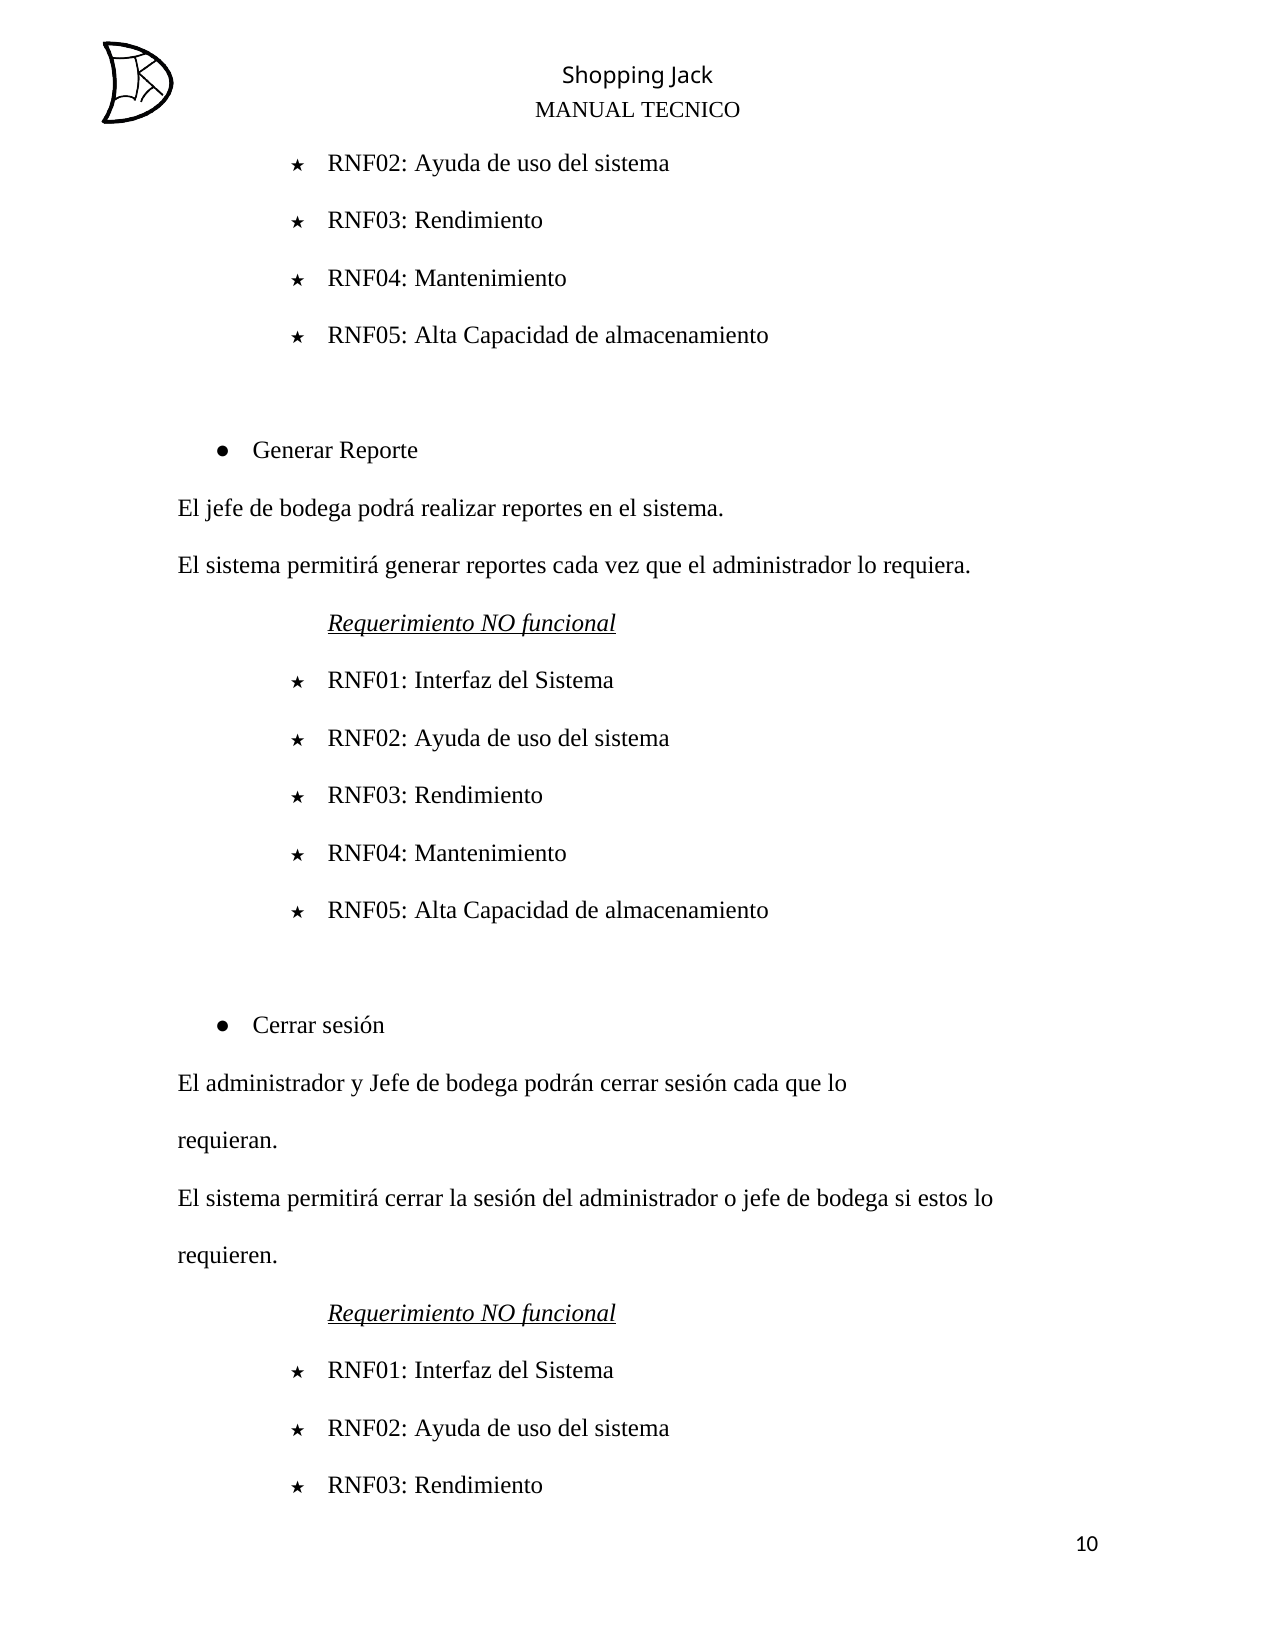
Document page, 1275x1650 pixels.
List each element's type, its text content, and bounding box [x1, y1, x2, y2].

text El sistema permitirá generar reportes cada vez que el administrador lo requiera. [177, 550, 1098, 579]
text Requerimiento NO funcional [252, 1298, 1098, 1326]
list Generar Reporte [215, 435, 1098, 464]
list RNF02: Ayuda de uso del sistema [290, 148, 1098, 176]
text El sistema permitirá cerrar la sesión del administrador o jefe de bodega si estos lo requieren. [177, 1183, 1098, 1269]
list RNF03: Rendimiento [290, 780, 1098, 809]
text Requerimiento NO funcional [252, 608, 1098, 636]
list RNF04: Mantenimiento [290, 838, 1098, 866]
list RNF05: Alta Capacidad de almacenamiento [290, 320, 1098, 349]
list RNF02: Ayuda de uso del sistema [290, 723, 1098, 751]
list RNF01: Interfaz del Sistema [290, 665, 1098, 694]
text El jefe de bodega podrá realizar reportes en el sistema. [177, 493, 1098, 521]
list RNF03: Rendimiento [290, 205, 1098, 234]
list RNF02: Ayuda de uso del sistema [290, 1413, 1098, 1441]
text El administrador y Jefe de bodega podrán cerrar sesión cada que lo [177, 1068, 1098, 1096]
list RNF01: Interfaz del Sistema [290, 1355, 1098, 1384]
list RNF04: Mantenimiento [290, 263, 1098, 291]
list RNF03: Rendimiento [290, 1470, 1098, 1499]
text requieran. [177, 1125, 1098, 1154]
list Cerrar sesión [215, 1010, 1098, 1039]
picture [94, 38, 177, 124]
list RNF05: Alta Capacidad de almacenamiento [290, 895, 1098, 924]
